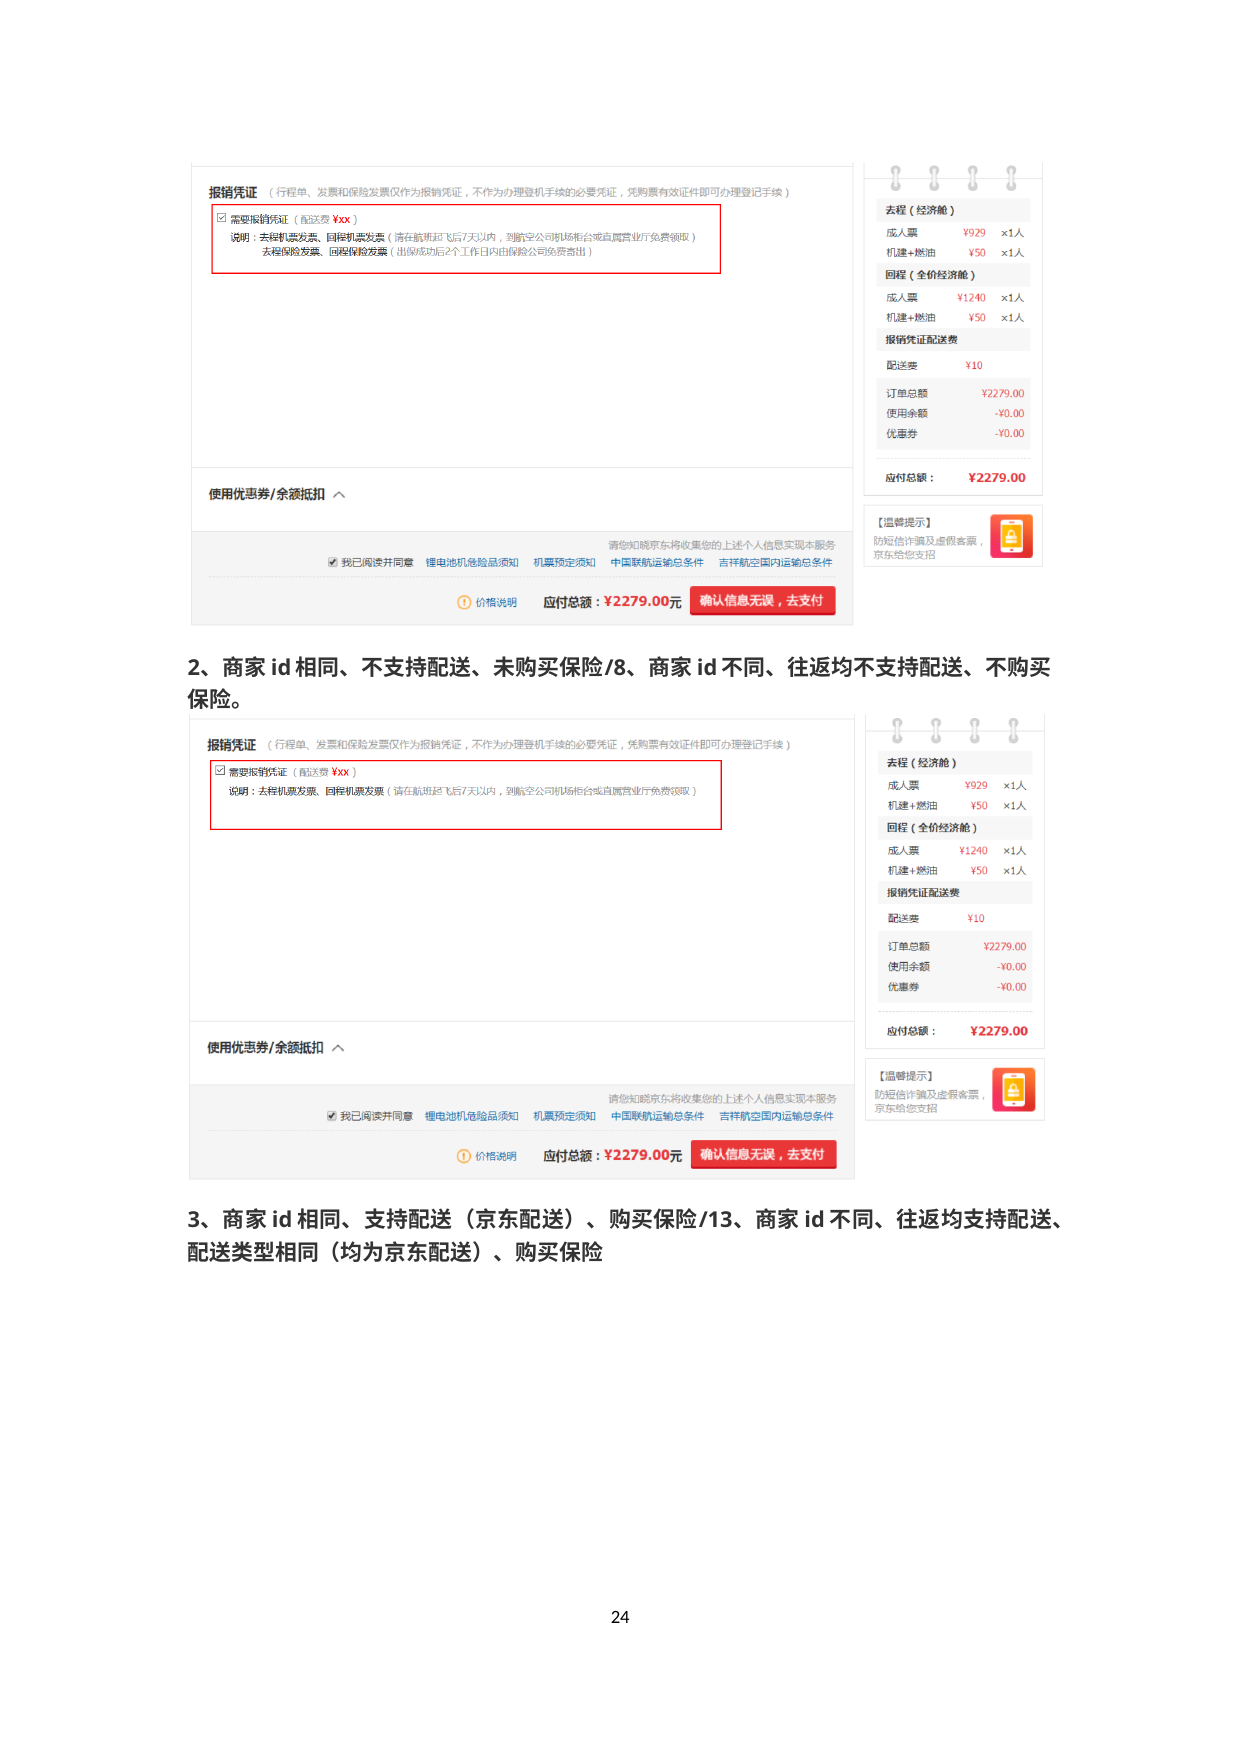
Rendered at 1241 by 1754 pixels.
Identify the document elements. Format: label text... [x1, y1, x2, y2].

picture [187, 162, 1053, 630]
list 2、商家id相同、不支持配送、未购买保险/8、商家id不同、往返均不支持配送、不购买保险。 [187, 649, 1053, 714]
list 3、商家id相同、支持配送（京东配送）、购买保险/13、商家id不同、往返均支持配送、配送类型相同（均为京东配送）、购买保险 [187, 1202, 1053, 1267]
picture [187, 714, 1053, 1181]
